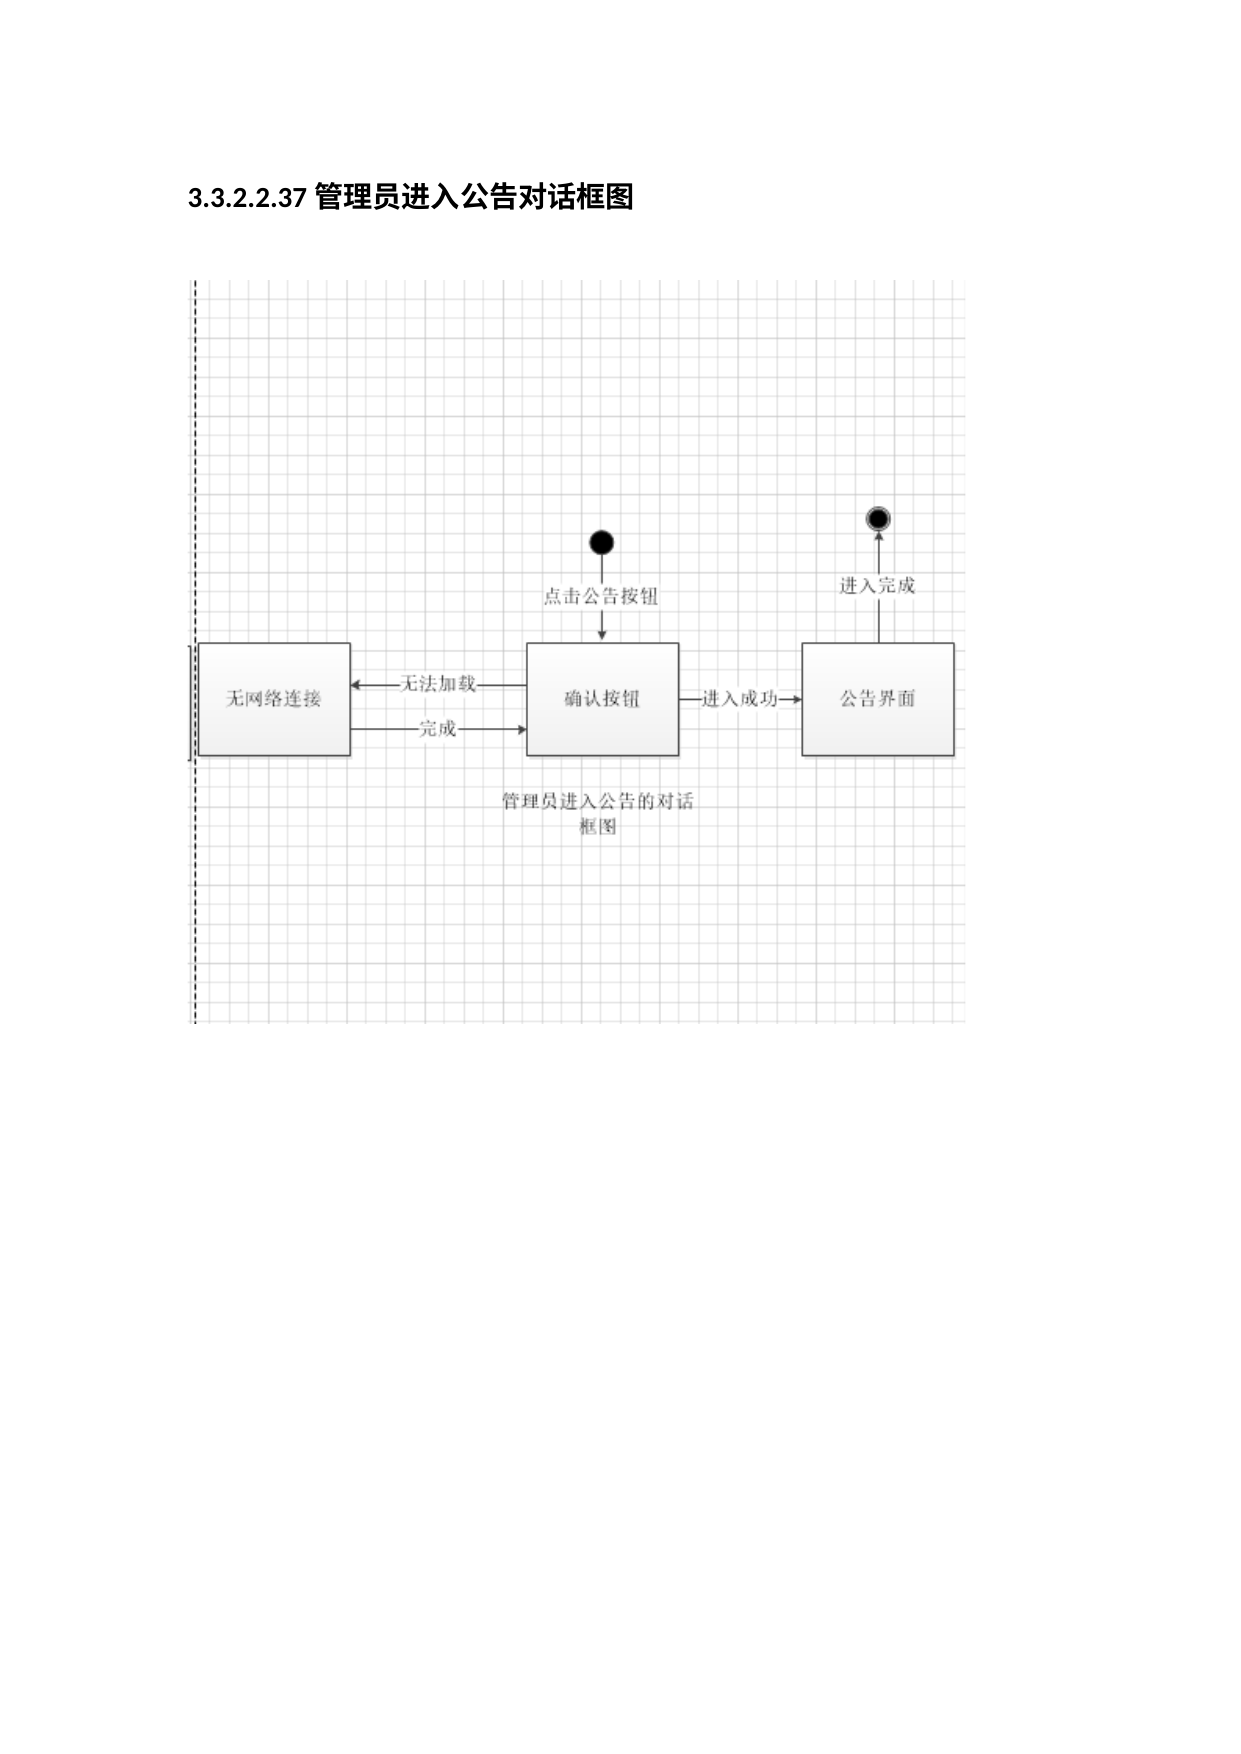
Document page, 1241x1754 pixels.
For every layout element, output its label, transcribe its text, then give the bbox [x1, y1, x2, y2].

subtitle 3.3.2.2.37 管理员进入公告对话框图 [187, 162, 1053, 227]
picture [187, 280, 966, 1024]
